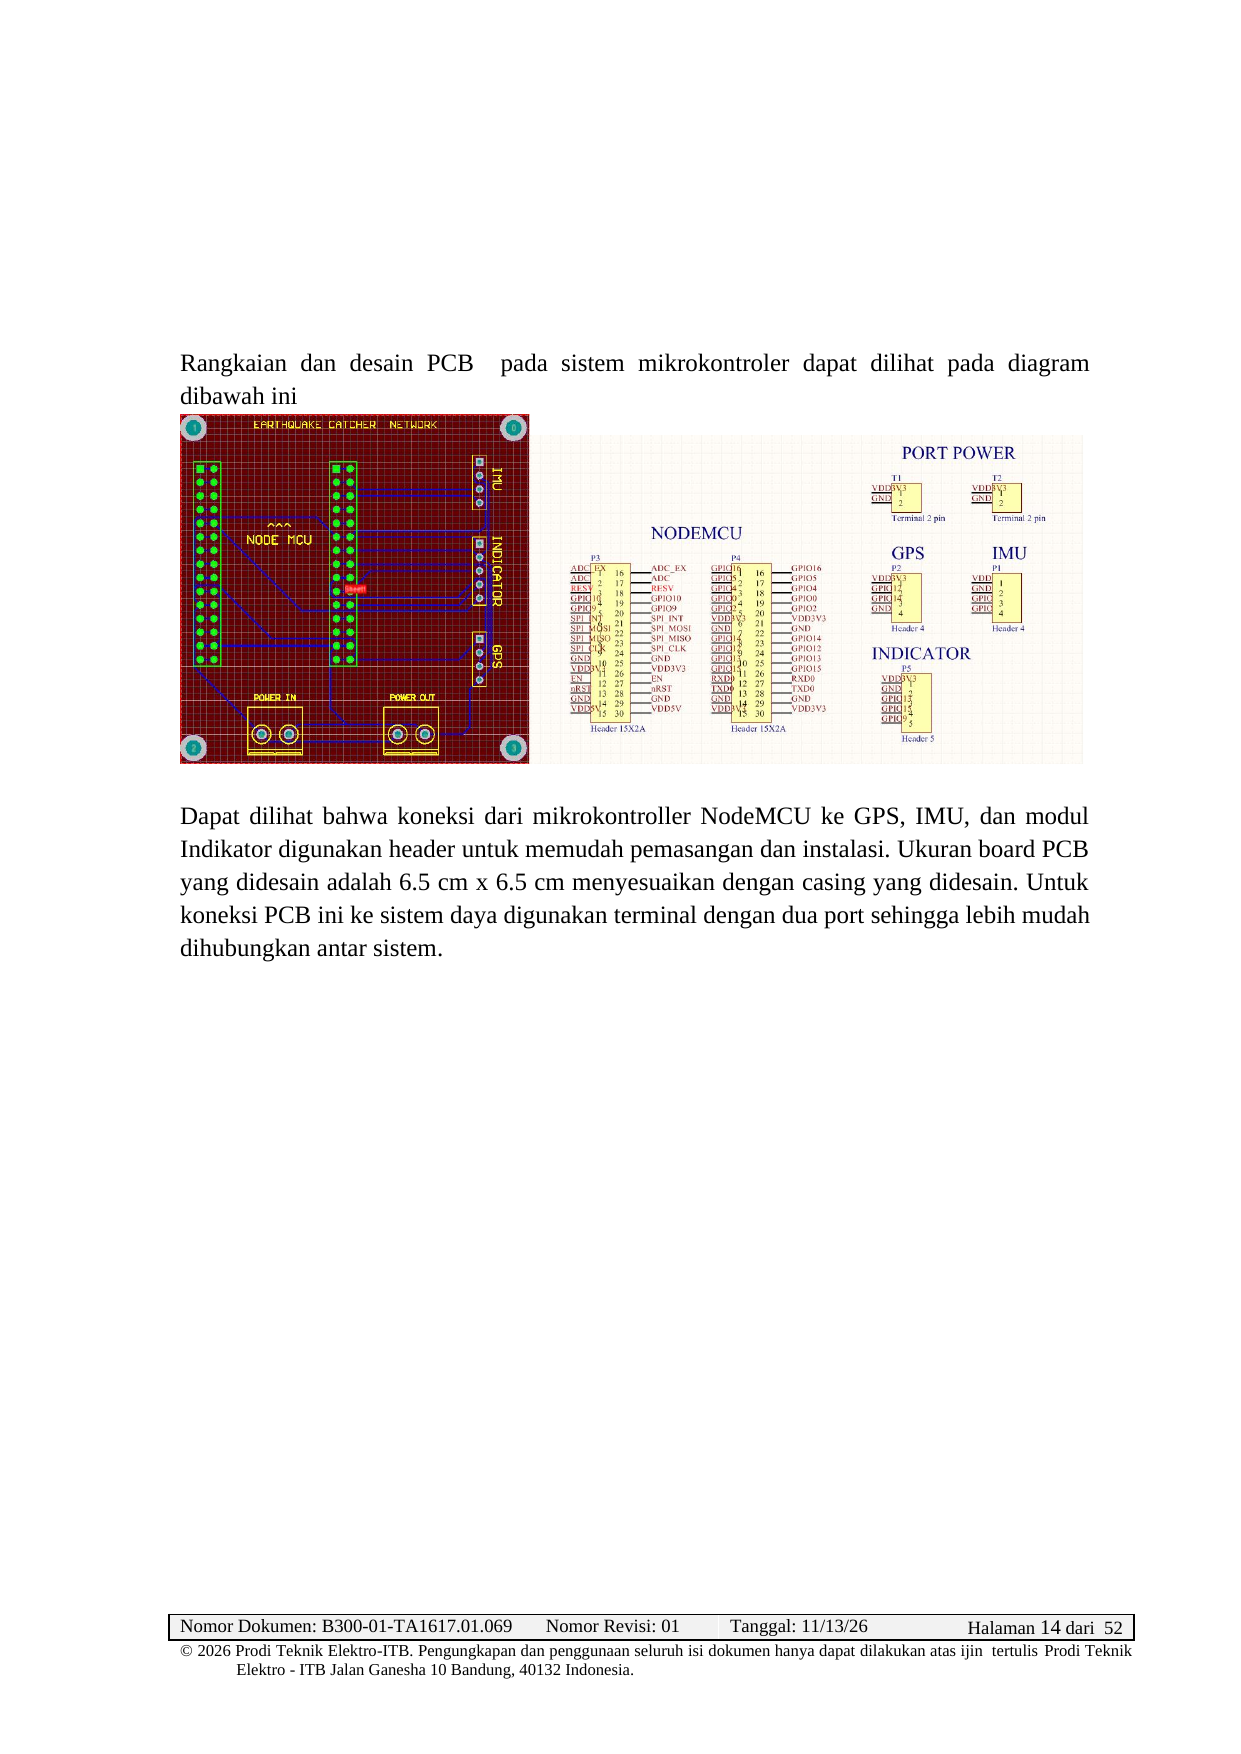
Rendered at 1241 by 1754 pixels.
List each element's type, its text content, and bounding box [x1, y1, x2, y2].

picture [180, 414, 1084, 764]
text Dapat dilihat bahwa koneksi dari mikrokontroller NodeMCU ke GPS, IMU, dan modul Indikator digunakan header untuk memudah pemasangan dan instalasi. Ukuran board PCB yang didesain adalah 6.5 cm x 6.5 cm menyesuaikan dengan casing yang didesain. Untuk koneksi PCB ini ke sistem daya digunakan terminal dengan dua port sehingga lebih mudah dihubungkan antar sistem. [180, 801, 1090, 962]
text Rangkaian dan desain PCB pada sistem mikrokontroler dapat dilihat pada diagram dibawah ini [180, 348, 1090, 410]
